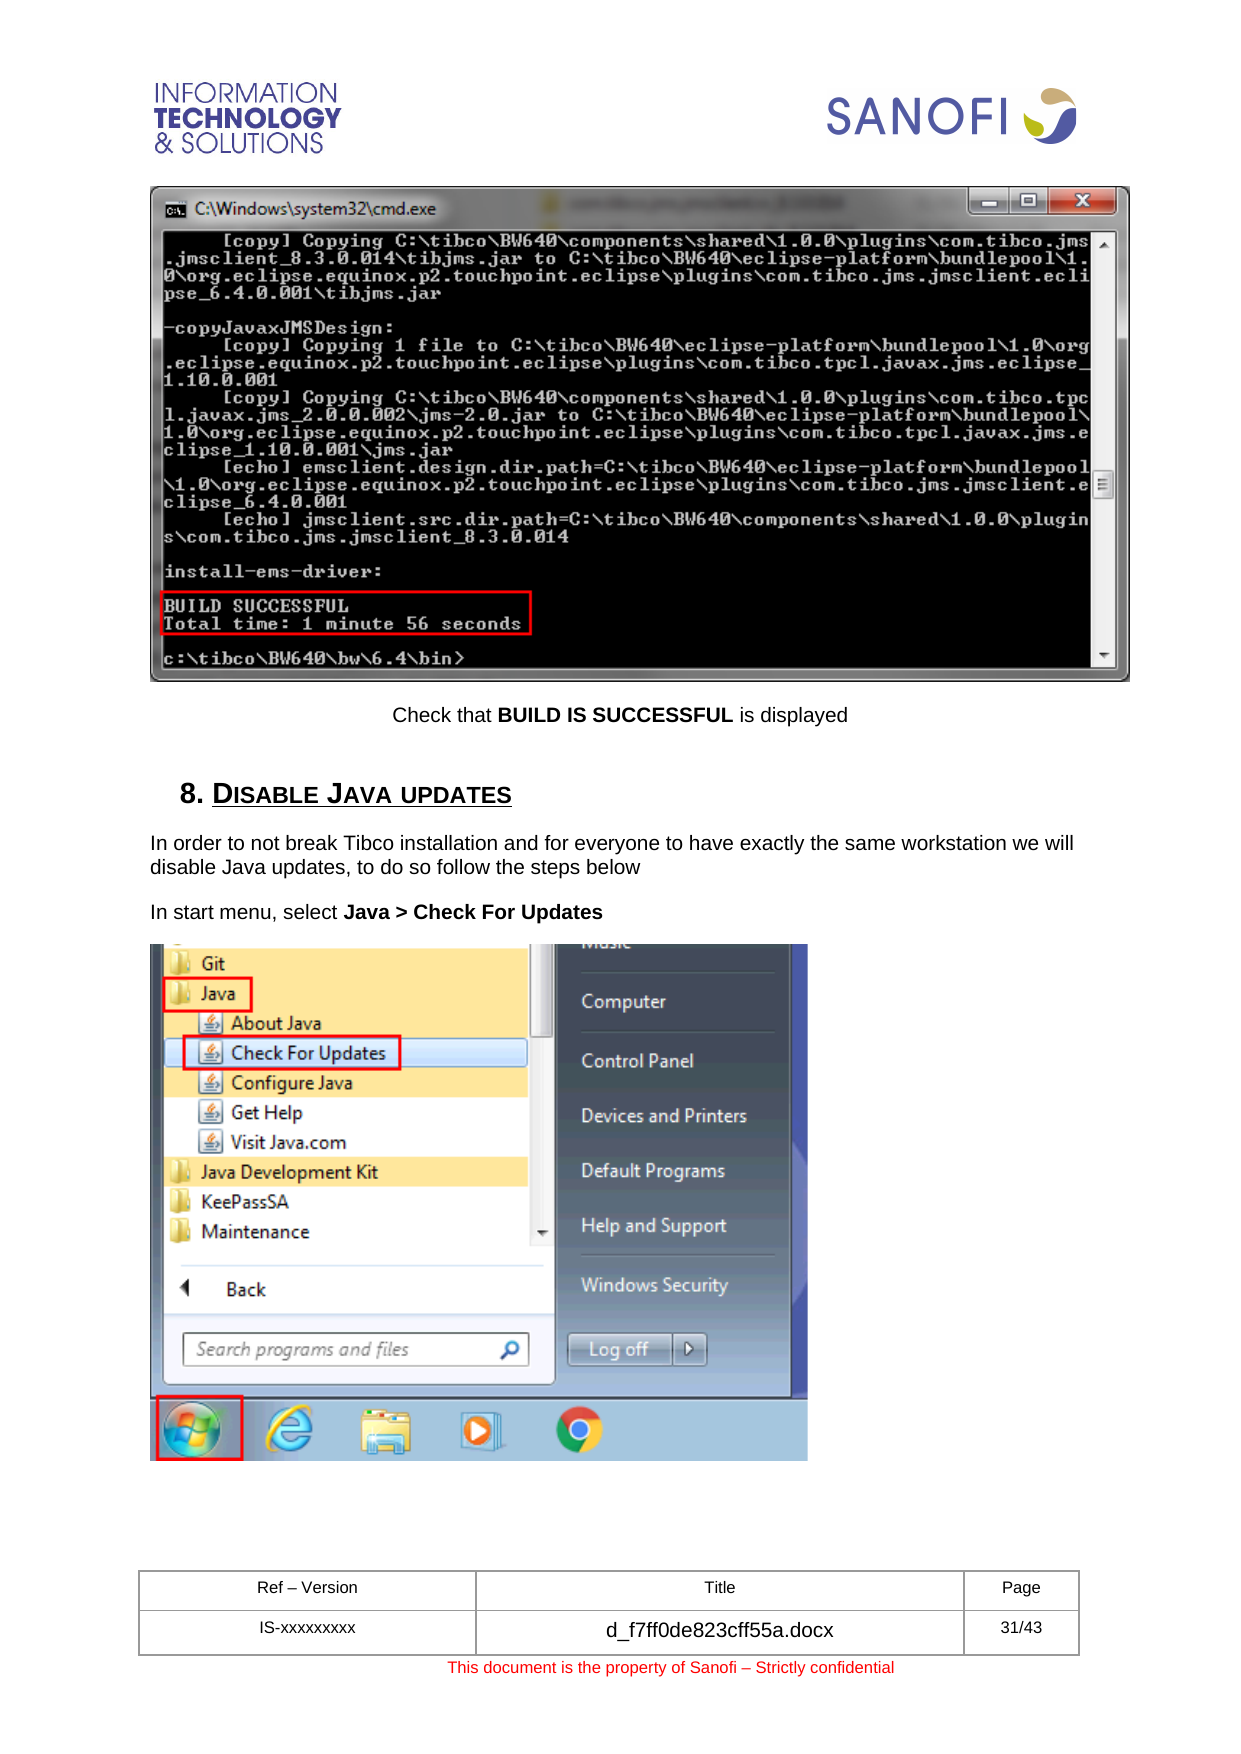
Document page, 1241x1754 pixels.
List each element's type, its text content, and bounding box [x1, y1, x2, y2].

picture [150, 75, 344, 161]
text Check that BUILD IS SUCCESSFUL is displayed [150, 703, 1090, 727]
subtitle Disable Java updates [179, 777, 1090, 810]
picture [150, 186, 1130, 682]
text In order to not break Tibco installation and for everyone to have exactly the same workstation we will disable Java updates, to do so follow the steps below [150, 831, 1090, 879]
picture [150, 944, 808, 1461]
text In start menu, select Java > Check For Updates [150, 900, 1090, 924]
picture [827, 88, 1077, 144]
